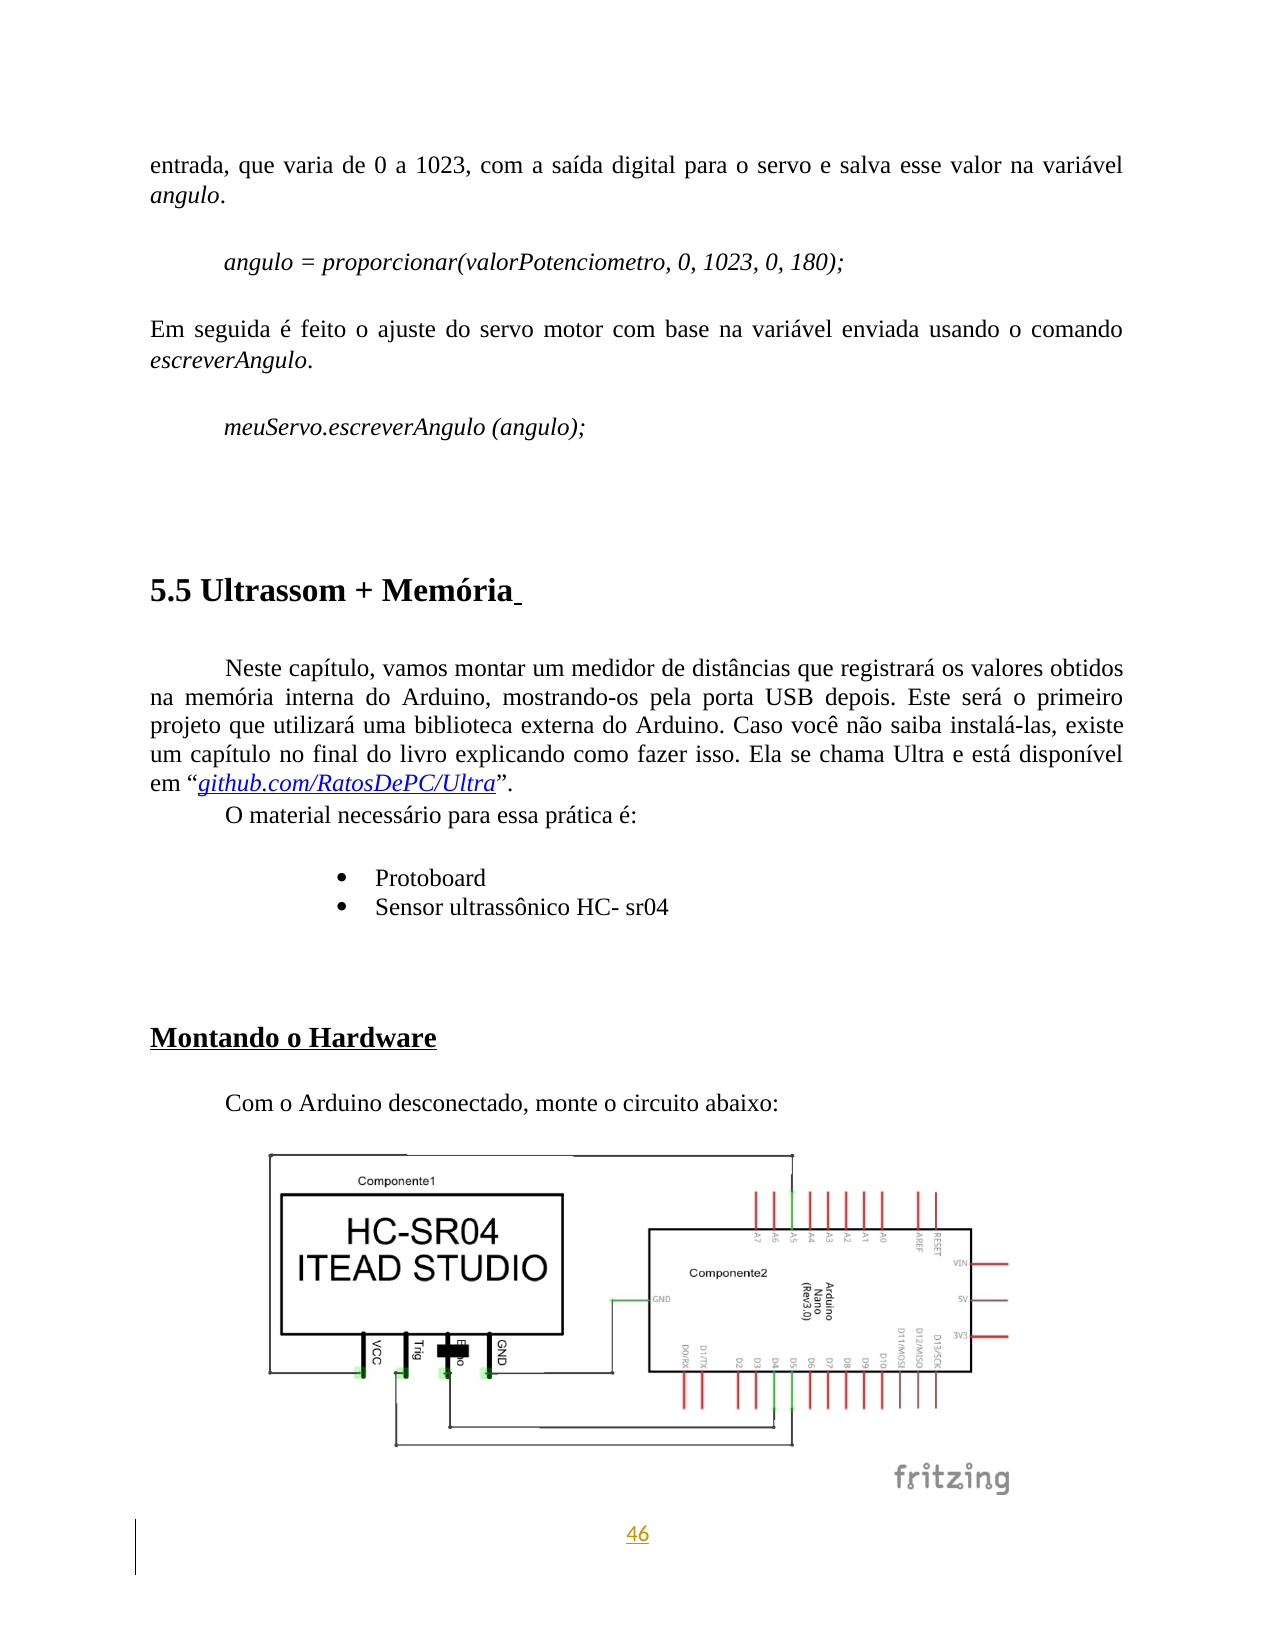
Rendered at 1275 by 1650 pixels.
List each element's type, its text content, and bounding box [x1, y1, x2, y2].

list Sensor ultrassônico HC- sr04 [337, 892, 1125, 921]
list Protoboard [337, 863, 1125, 892]
text Montando o Hardware [150, 1020, 1125, 1053]
text Com o Arduino desconectado, monte o circuito abaixo: [150, 1088, 1125, 1117]
text Neste capítulo, vamos montar um medidor de distâncias que registrará os valores obtidos na memória interna do Arduino, mostrando-os pela porta USB depois. Este será o primeiro projeto que utilizará uma biblioteca externa do Arduino. Caso você não saiba instalá-las, existe um capítulo no final do livro explicando como fazer isso. Ela se chama Ultra e está disponível em “github.com/RatosDePC/Ultra”. [150, 653, 1125, 797]
picture [266, 1152, 1009, 1495]
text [150, 150, 1125, 209]
text angulo = proporcionar(valorPotenciometro, 0, 1023, 0, 180); [150, 247, 1125, 276]
text O material necessário para essa prática é: [150, 800, 1125, 828]
text Em seguida é feito o ajuste do servo motor com base na variável enviada usando o comando escreverAngulo. [150, 314, 1125, 374]
text meuServo.escreverAngulo (angulo); [150, 412, 1125, 441]
text 5.5 Ultrassom + Memória [150, 570, 1125, 608]
